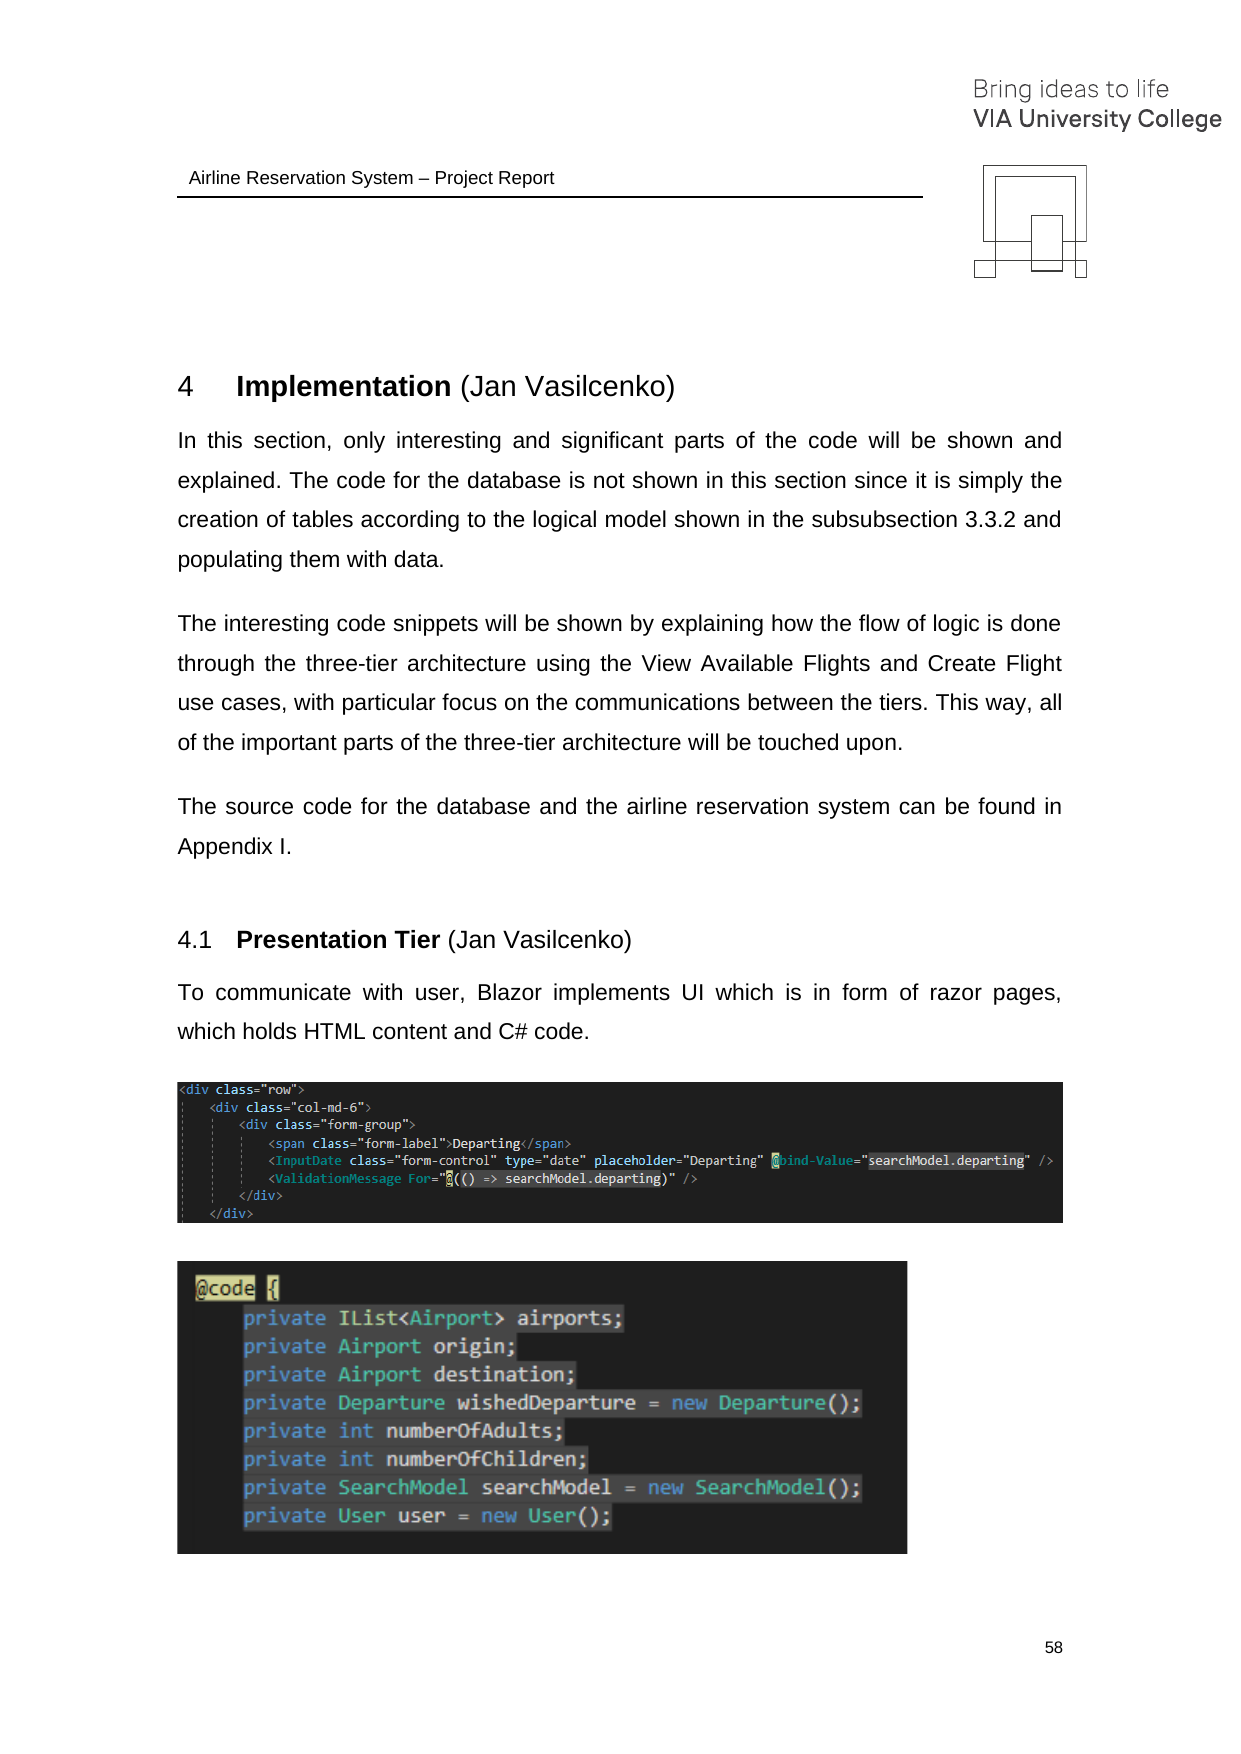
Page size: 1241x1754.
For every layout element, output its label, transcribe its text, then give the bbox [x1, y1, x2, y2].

text The source code for the database and the airline reservation system can be found in Appendix I. [177, 793, 1063, 859]
subtitle Presentation Tier (Jan Vasilcenko) [177, 922, 1063, 953]
picture [177, 1082, 1063, 1223]
text In this section, only interesting and significant parts of the code will be shown and explained. The code for the database is not shown in this section since it is simply the creation of tables according to the logical model shown in the subsubsection 3.3.2 and populating them with data. [177, 427, 1063, 572]
picture [177, 1261, 908, 1554]
text The interesting code snippets will be shown by explaining how the flow of logic is done through the three-tier architecture using the View Available Flights and Create Flight use cases, with particular focus on the communications between the tiers. This way, all of the important parts of the three-tier architecture will be touched upon. [177, 610, 1063, 755]
subtitle Implementation (Jan Vasilcenko) [177, 369, 1063, 402]
text To communicate with user, Blazor implements UI which is in form of razor pages, which holds HTML content and C# code. [177, 978, 1063, 1044]
